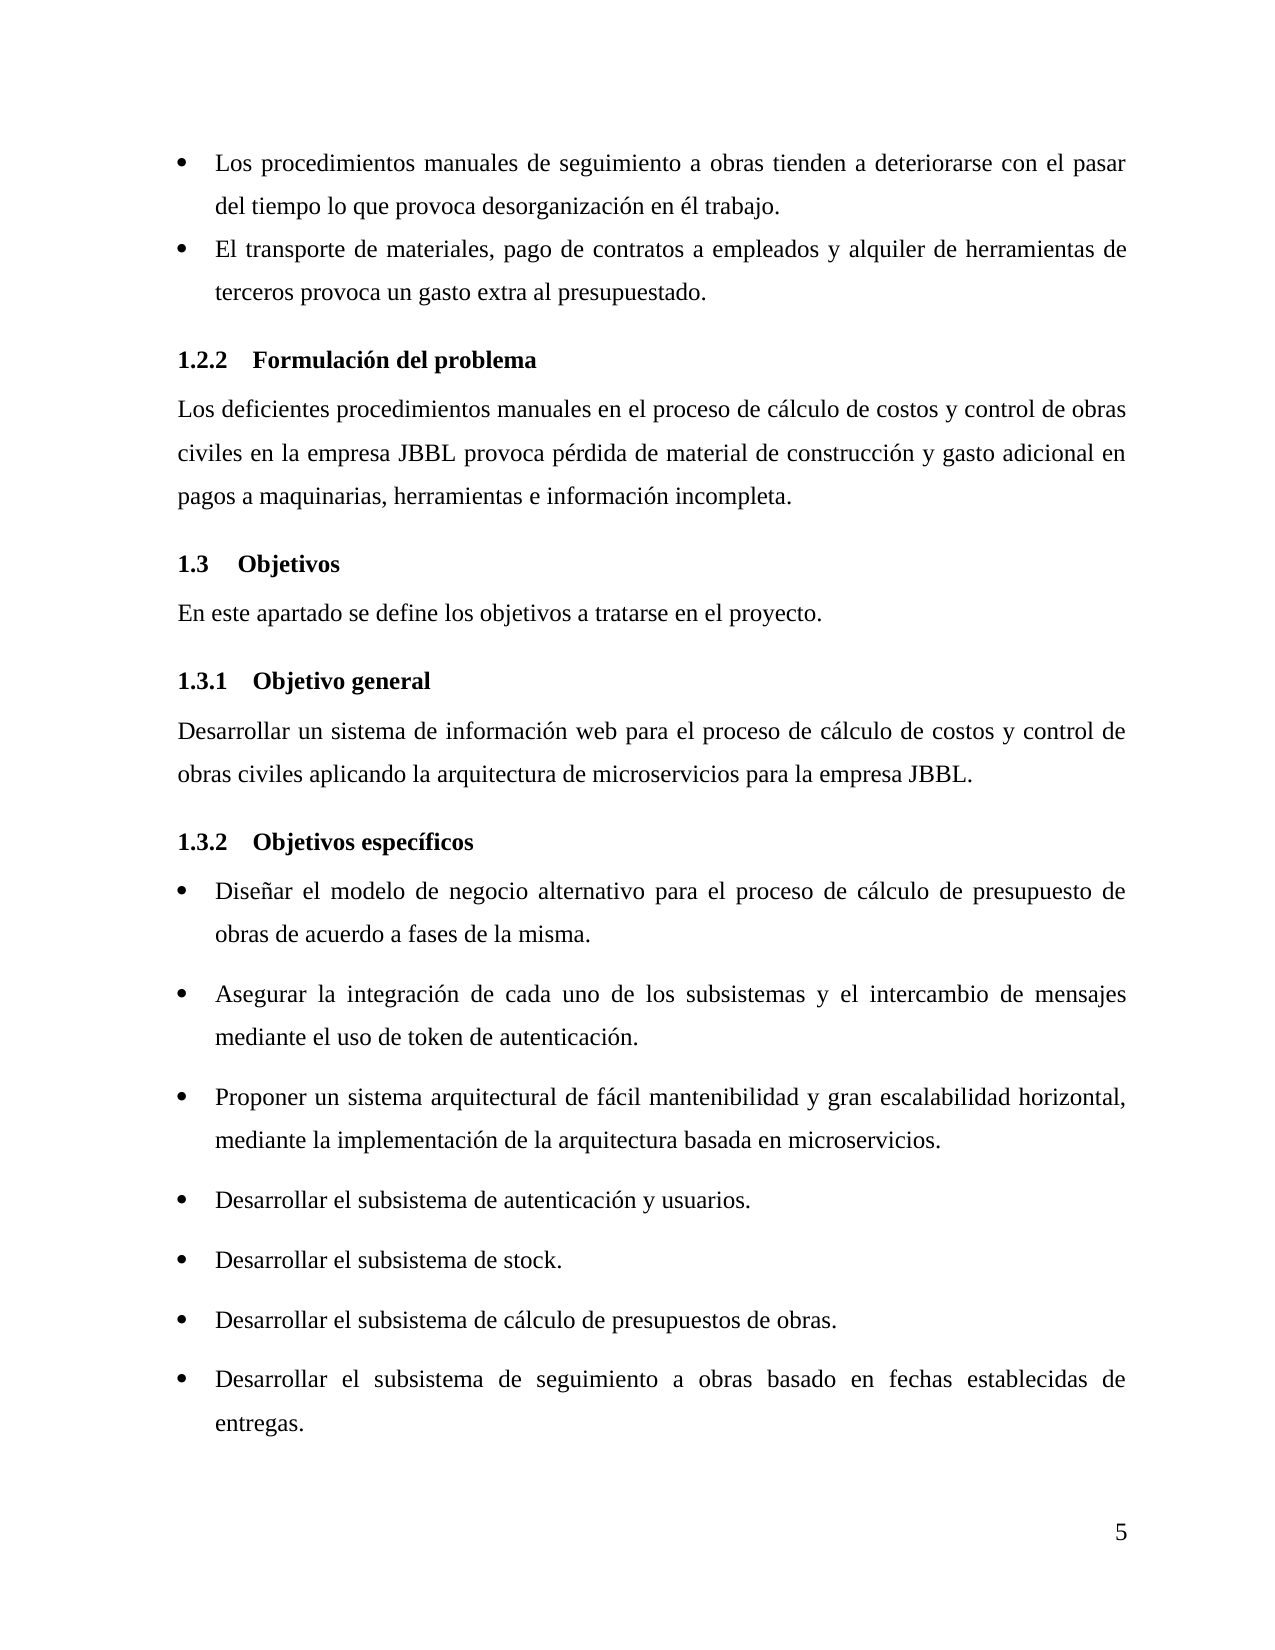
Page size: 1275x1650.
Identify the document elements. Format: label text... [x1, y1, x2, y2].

list Desarrollar el subsistema de stock. [177, 1245, 1127, 1274]
subtitle Objetivos específicos [177, 827, 1127, 856]
subtitle Objetivos [177, 549, 1127, 578]
list Los procedimientos manuales de seguimiento a obras tienden a deteriorarse con el pasar del tiempo lo que provoca desorganización en él trabajo. [177, 148, 1127, 219]
list Desarrollar el subsistema de cálculo de presupuestos de obras. [177, 1305, 1127, 1333]
subtitle Objetivo general [177, 666, 1127, 695]
list El transporte de materiales, pago de contratos a empleados y alquiler de herramientas de terceros provoca un gasto extra al presupuestado. [177, 234, 1127, 306]
subtitle Formulación del problema [177, 345, 1127, 374]
list Desarrollar el subsistema de seguimiento a obras basado en fechas establecidas de entregas. [177, 1364, 1127, 1436]
text En este apartado se define los objetivos a tratarse en el proyecto. [177, 598, 1127, 627]
list Desarrollar el subsistema de autenticación y usuarios. [177, 1185, 1127, 1214]
list Proponer un sistema arquitectural de fácil mantenibilidad y gran escalabilidad horizontal, mediante la implementación de la arquitectura basada en microservicios. [177, 1082, 1127, 1154]
text Los deficientes procedimientos manuales en el proceso de cálculo de costos y control de obras civiles en la empresa JBBL provoca pérdida de material de construcción y gasto adicional en pagos a maquinarias, herramientas e información incompleta. [177, 394, 1127, 509]
text Desarrollar un sistema de información web para el proceso de cálculo de costos y control de obras civiles aplicando la arquitectura de microservicios para la empresa JBBL. [177, 716, 1127, 788]
list Asegurar la integración de cada uno de los subsistemas y el intercambio de mensajes mediante el uso de token de autenticación. [177, 979, 1127, 1051]
list Diseñar el modelo de negocio alternativo para el proceso de cálculo de presupuesto de obras de acuerdo a fases de la misma. [177, 876, 1127, 948]
